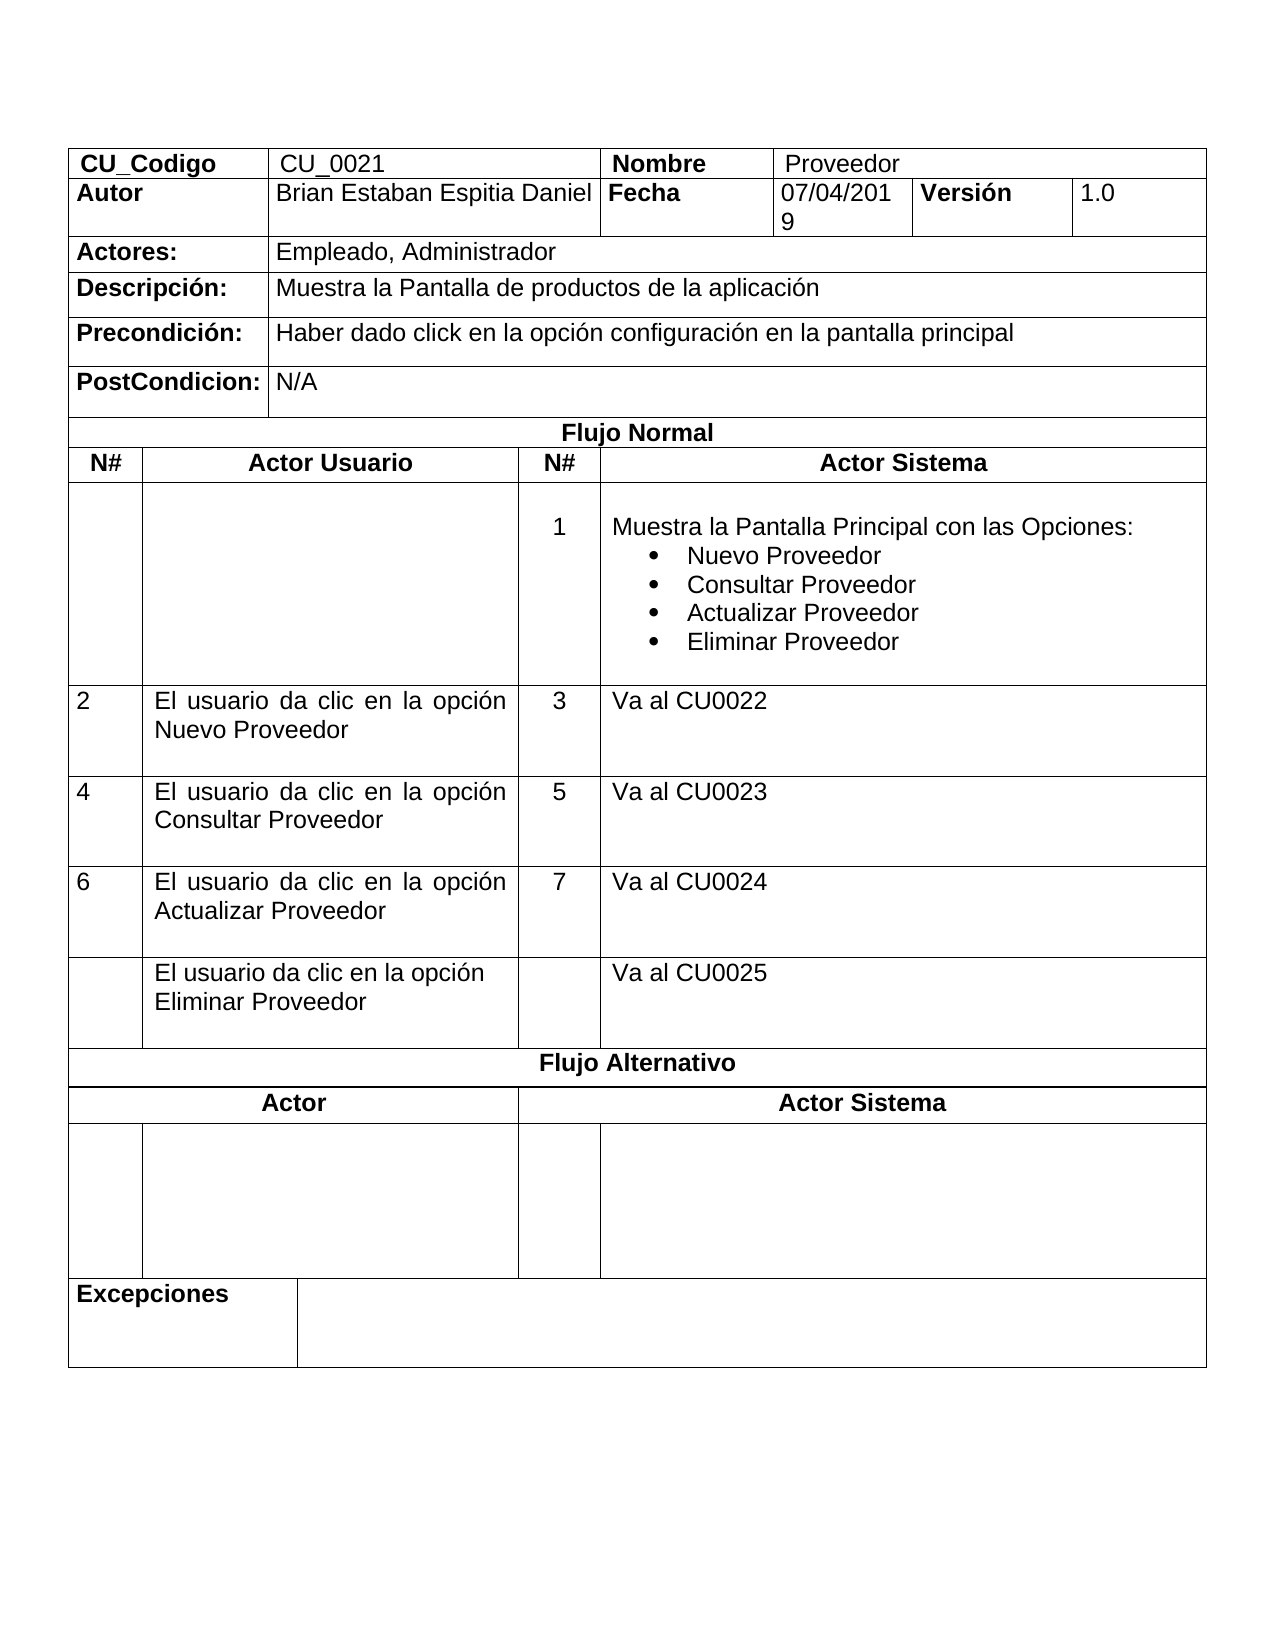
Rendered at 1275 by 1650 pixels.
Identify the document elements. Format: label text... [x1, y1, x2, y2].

table_cell Flujo Alternativo [69, 1049, 1206, 1086]
table_cell Muestra la Pantalla de productos de la aplicación [269, 273, 1206, 317]
table_cell [519, 958, 600, 1047]
table_cell [601, 1124, 1206, 1278]
table_header Proveedor [774, 149, 1206, 177]
table_cell 07/04/2019 [774, 179, 912, 236]
table_header CU_Codigo [69, 149, 268, 177]
table_cell 7 [519, 867, 600, 957]
table_cell Fecha [601, 179, 773, 236]
table_cell Versión [913, 179, 1072, 236]
table_cell Va al CU0023 [601, 777, 1206, 866]
table_cell Haber dado click en la opción configuración en la pantalla principal [269, 318, 1206, 366]
table_cell 3 [519, 686, 600, 776]
table_cell Excepciones [69, 1279, 297, 1367]
table_cell El usuario da clic en la opción Consultar Proveedor [143, 777, 518, 866]
table_cell Empleado, Administrador [269, 237, 1206, 272]
table_cell N# [69, 448, 142, 482]
table_cell N# [519, 448, 600, 482]
table_cell Autor [69, 179, 268, 236]
table_cell Va al CU0025 [601, 958, 1206, 1047]
table_cell Brian Estaban Espitia Daniel [269, 179, 600, 236]
table_cell 4 [69, 777, 142, 866]
table_cell El usuario da clic en la opción Eliminar Proveedor [143, 958, 518, 1047]
table_cell 1 [519, 483, 600, 685]
table_cell [69, 483, 142, 685]
table_cell Flujo Normal [69, 418, 1206, 447]
table_cell PostCondicion: [69, 367, 268, 417]
table_cell Descripción: [69, 273, 268, 317]
table_cell Muestra la Pantalla Principal con las Opciones: Nuevo Proveedor Consultar Proveedor Actualizar Proveedor Eliminar Proveedor [601, 483, 1206, 685]
table_cell 6 [69, 867, 142, 957]
table_cell 5 [519, 777, 600, 866]
table_cell [143, 483, 518, 685]
table_cell [143, 1124, 518, 1278]
table_cell Actor Sistema [601, 448, 1206, 482]
table_cell El usuario da clic en la opción Actualizar Proveedor [143, 867, 518, 957]
table_cell Actor [69, 1088, 518, 1122]
table_cell Actor Usuario [143, 448, 518, 482]
table_cell Actor Sistema [519, 1088, 1206, 1122]
table_cell 1.0 [1073, 179, 1206, 236]
table_header Nombre [601, 149, 773, 177]
table_cell Va al CU0024 [601, 867, 1206, 957]
table_cell El usuario da clic en la opción Nuevo Proveedor [143, 686, 518, 776]
table_header CU_0021 [269, 149, 600, 177]
table_cell [69, 1124, 142, 1278]
table_cell N/A [269, 367, 1206, 417]
table_cell 2 [69, 686, 142, 776]
table_cell [519, 1124, 600, 1278]
table_cell Actores: [69, 237, 268, 272]
table_cell Va al CU0022 [601, 686, 1206, 776]
table_cell [298, 1279, 1206, 1367]
table_cell [69, 958, 142, 1047]
table_cell Precondición: [69, 318, 268, 366]
